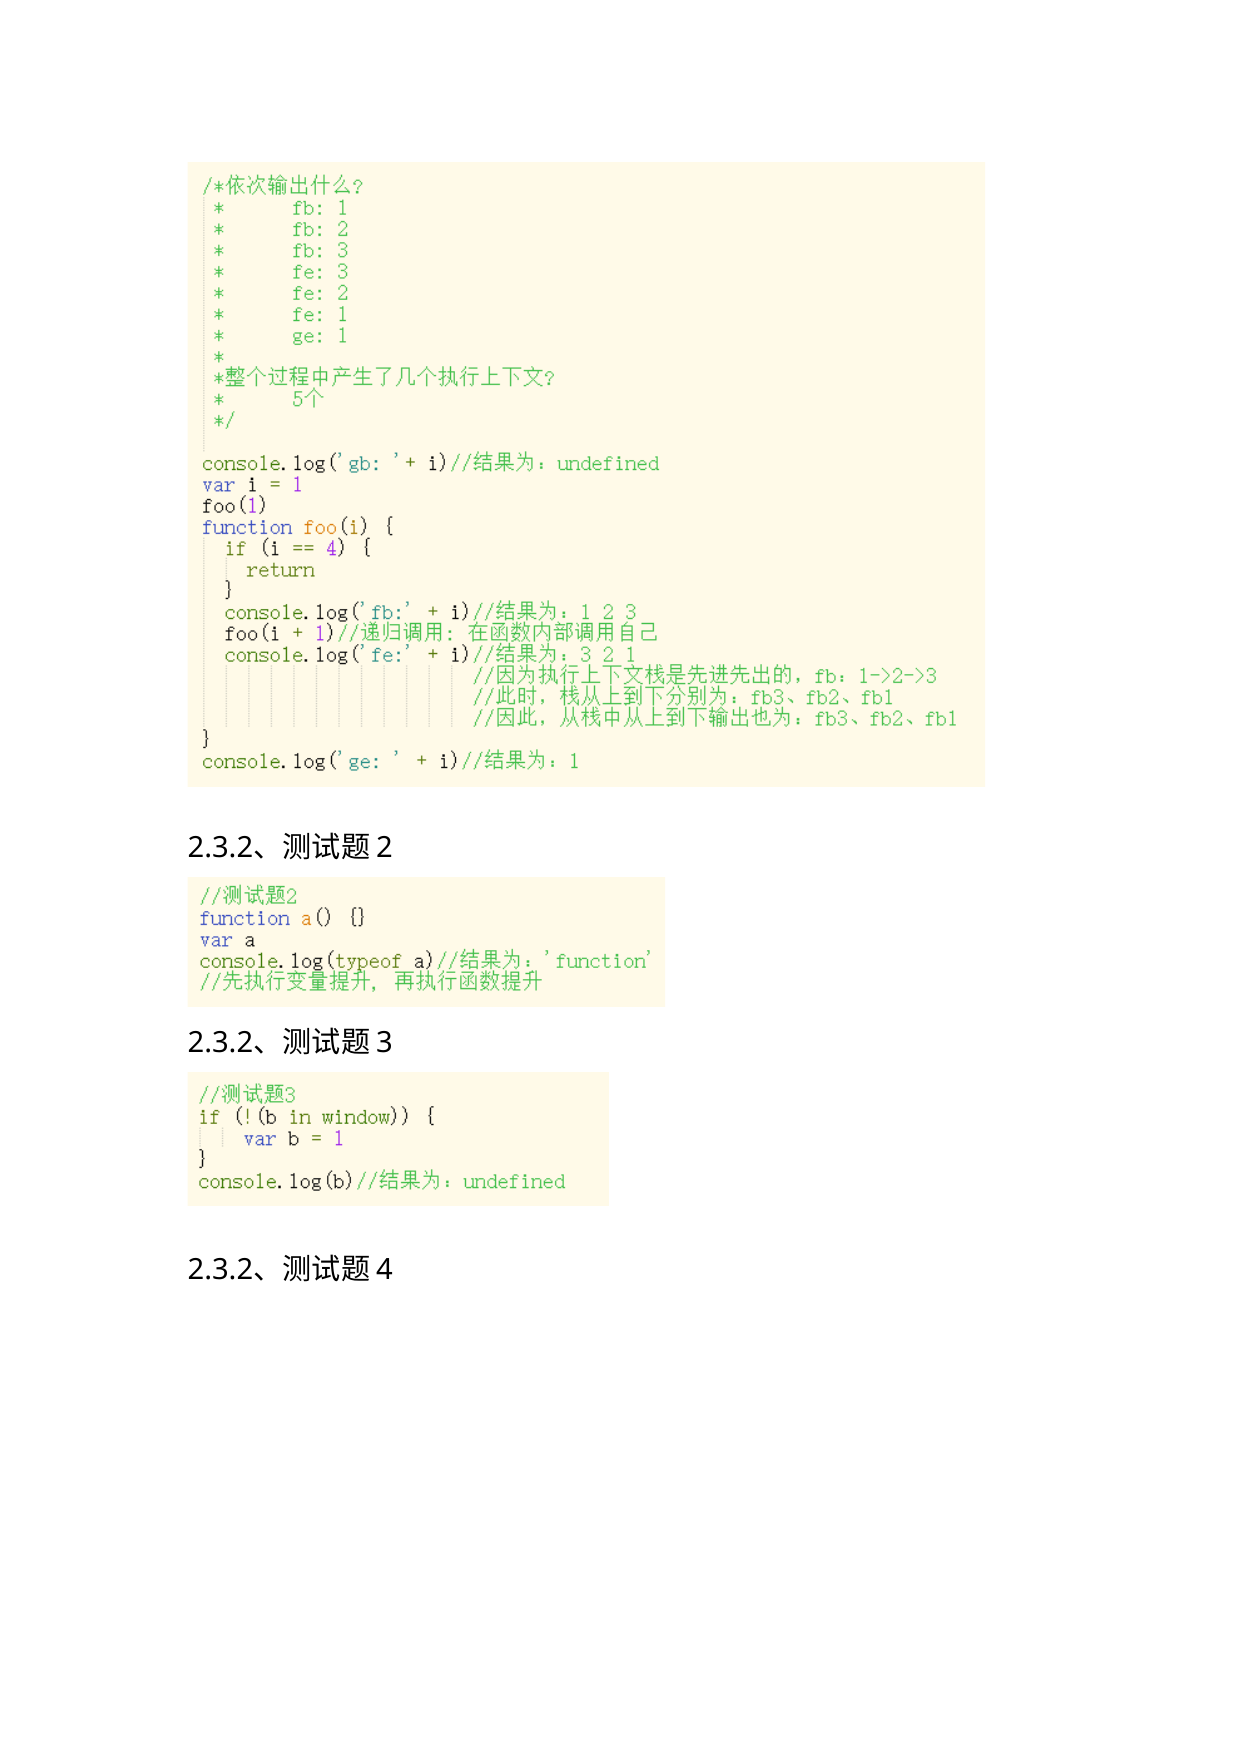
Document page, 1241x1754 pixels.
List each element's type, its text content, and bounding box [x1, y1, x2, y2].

text 2.3.2、测试题3 [187, 1007, 1053, 1072]
picture [187, 877, 665, 1007]
text 2.3.2、测试题4 [187, 1234, 1053, 1299]
picture [187, 162, 986, 787]
picture [187, 1072, 609, 1206]
text 2.3.2、测试题2 [187, 812, 1053, 877]
